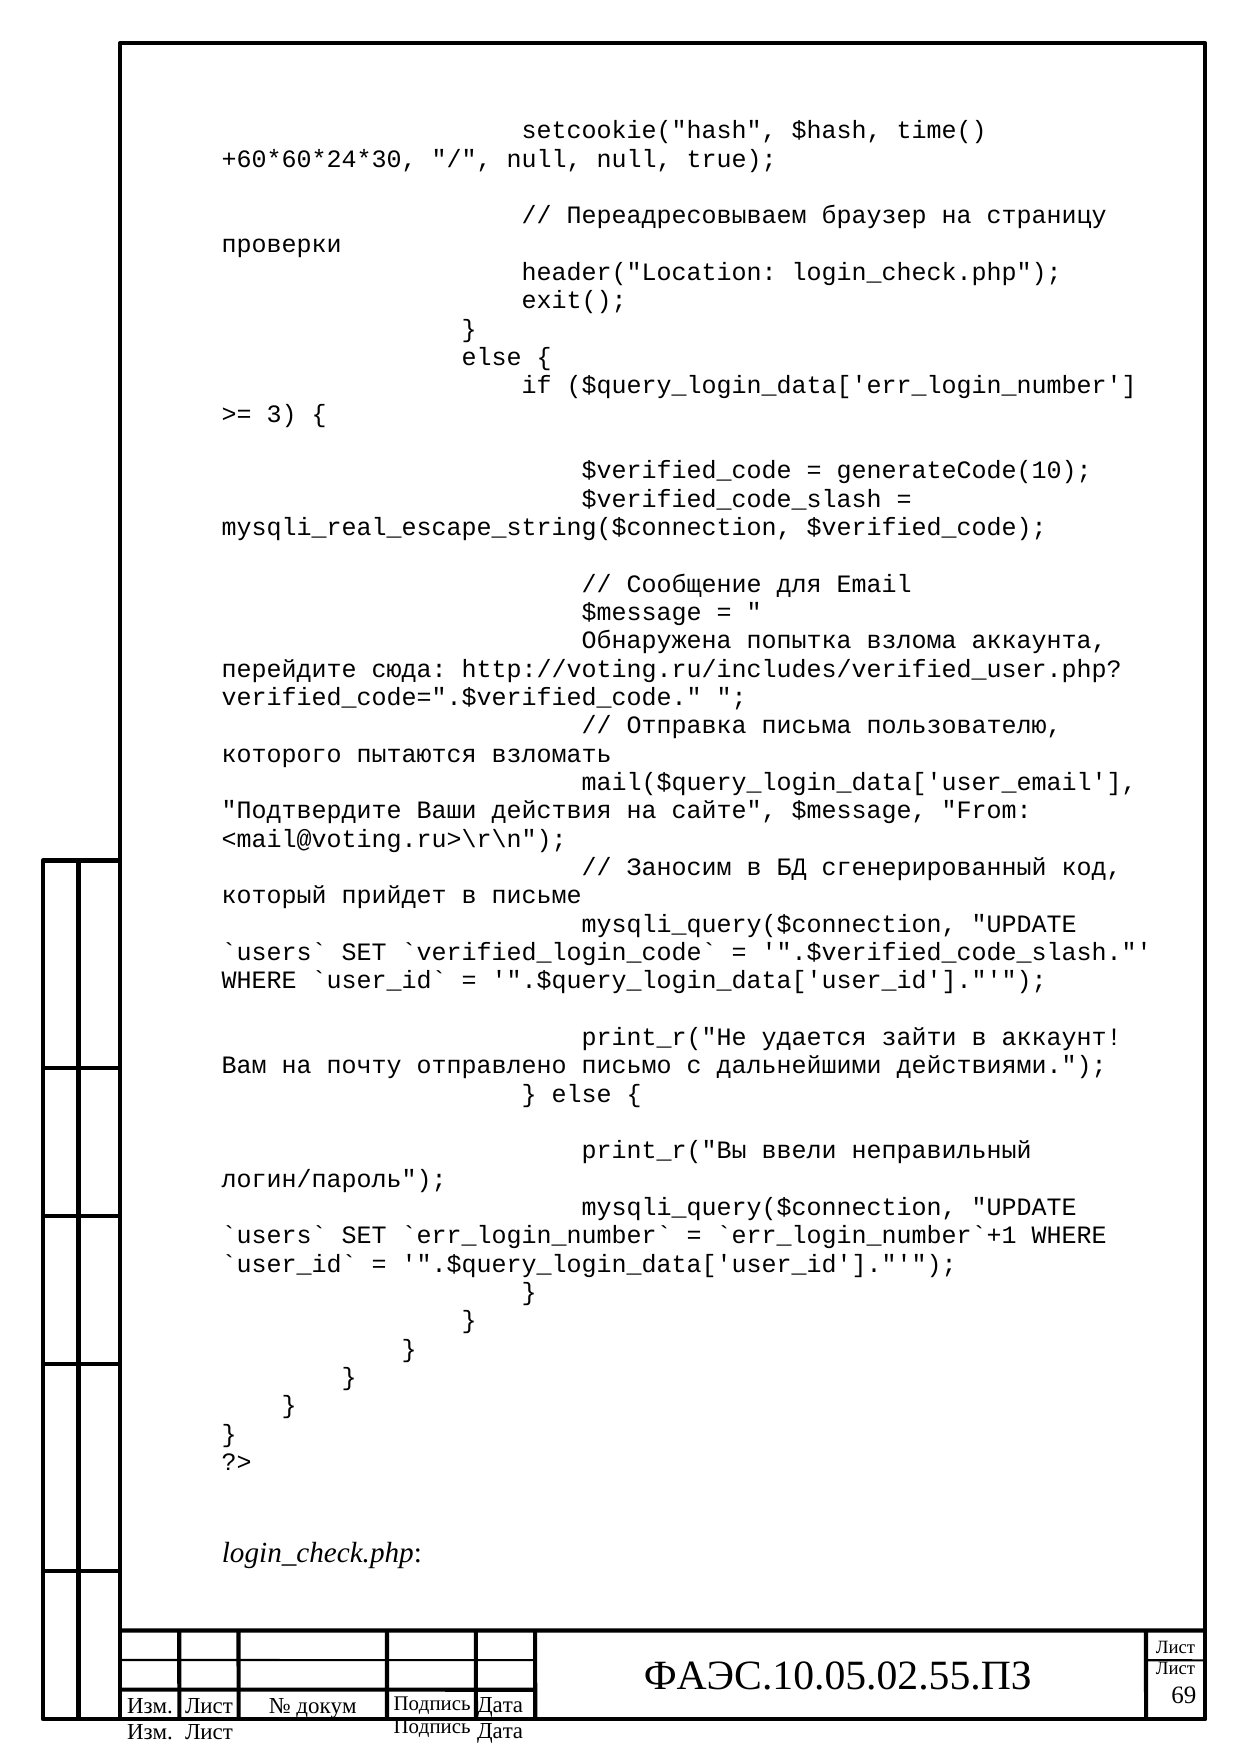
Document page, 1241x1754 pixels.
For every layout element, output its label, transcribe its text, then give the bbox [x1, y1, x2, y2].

text if ($query_login_data['err_login_number'] >= 3) { [221, 373, 1181, 430]
text exit(); [221, 288, 1181, 316]
text else { [221, 345, 1181, 373]
text Обнаружена попытка взлома аккаунта, перейдите сюда: http://voting.ru/includes/verified_user.php?verified_code=".$verified_code." "; [221, 628, 1181, 713]
text } [221, 1393, 1181, 1421]
text } [221, 1365, 1181, 1393]
text print_r("Не удается зайти в аккаунт! Вам на почту отправлено письмо с дальнейшими действиями."); [221, 1025, 1181, 1081]
text print_r("Вы ввели неправильный логин/пароль"); [221, 1138, 1181, 1195]
text } else { [221, 1081, 1181, 1110]
text // Заносим в БД сгенерированный код, который прийдет в письме [221, 855, 1181, 911]
text } [221, 1308, 1181, 1336]
text $verified_code = generateCode(10); [221, 458, 1181, 486]
text header("Location: login_check.php"); [221, 260, 1181, 288]
text $verified_code_slash = mysqli_real_escape_string($connection, $verified_code); [221, 486, 1181, 543]
text // Переадресовываем браузер на страницу проверки [221, 203, 1181, 260]
text // Отправка письма пользователю, которого пытаются взломать [221, 713, 1181, 770]
text $message = " [221, 600, 1181, 628]
text login_check.php: [148, 1536, 1181, 1569]
text } [221, 1421, 1181, 1450]
text mysqli_query($connection, "UPDATE `users` SET `err_login_number` = `err_login_number`+1 WHERE `user_id` = '".$query_login_data['user_id']."'"); [221, 1195, 1181, 1280]
text } [221, 1280, 1181, 1308]
text mysqli_query($connection, "UPDATE `users` SET `verified_login_code` = '".$verified_code_slash."' WHERE `user_id` = '".$query_login_data['user_id']."'"); [221, 911, 1181, 996]
text setcookie("hash", $hash, time()+60*60*24*30, "/", null, null, true); [221, 118, 1181, 175]
text mail($query_login_data['user_email'], "Подтвердите Ваши действия на сайте", $message, "From: <mail@voting.ru>\r\n"); [221, 770, 1181, 855]
text } [221, 316, 1181, 345]
text ?> [221, 1450, 1181, 1478]
text } [221, 1336, 1181, 1365]
text // Сообщение для Email [221, 571, 1181, 600]
